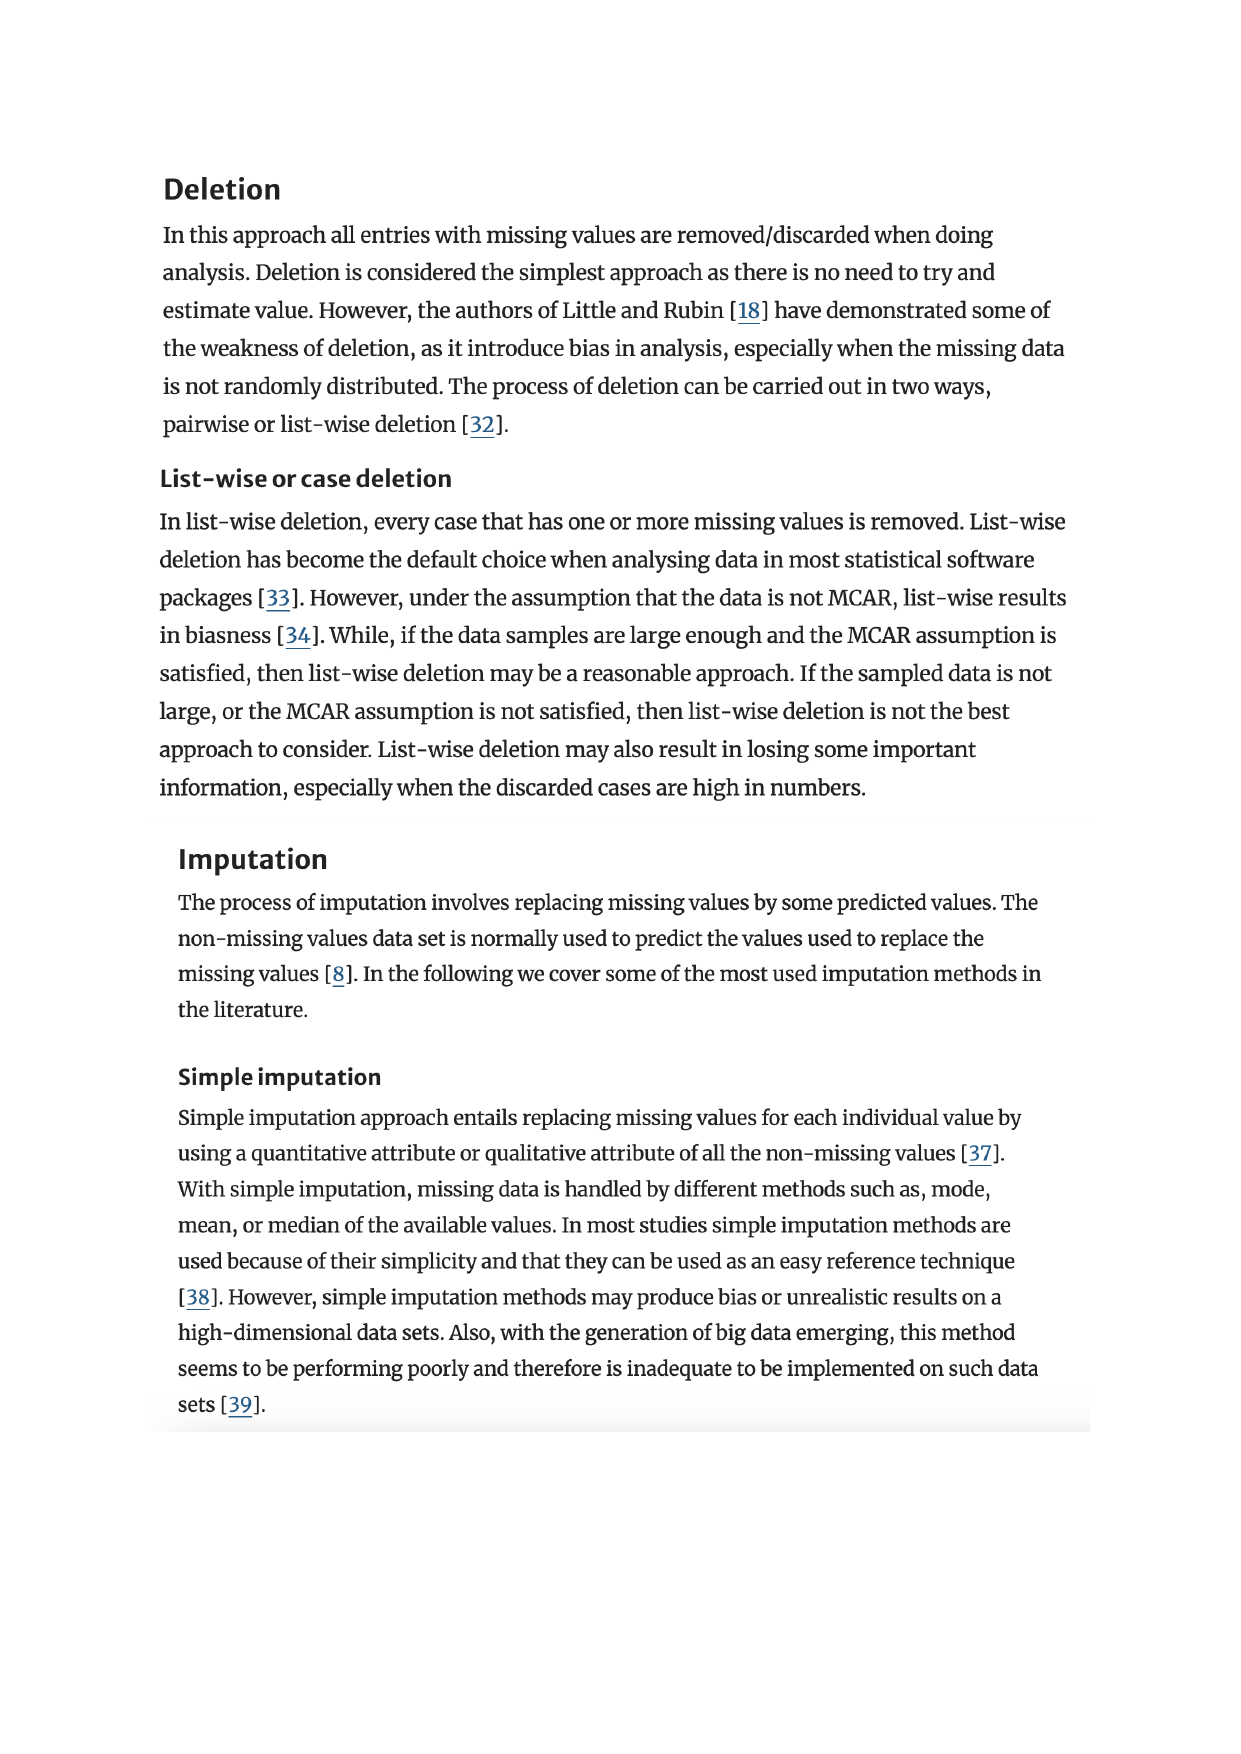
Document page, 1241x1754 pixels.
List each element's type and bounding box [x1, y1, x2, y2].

picture [150, 150, 1091, 1432]
